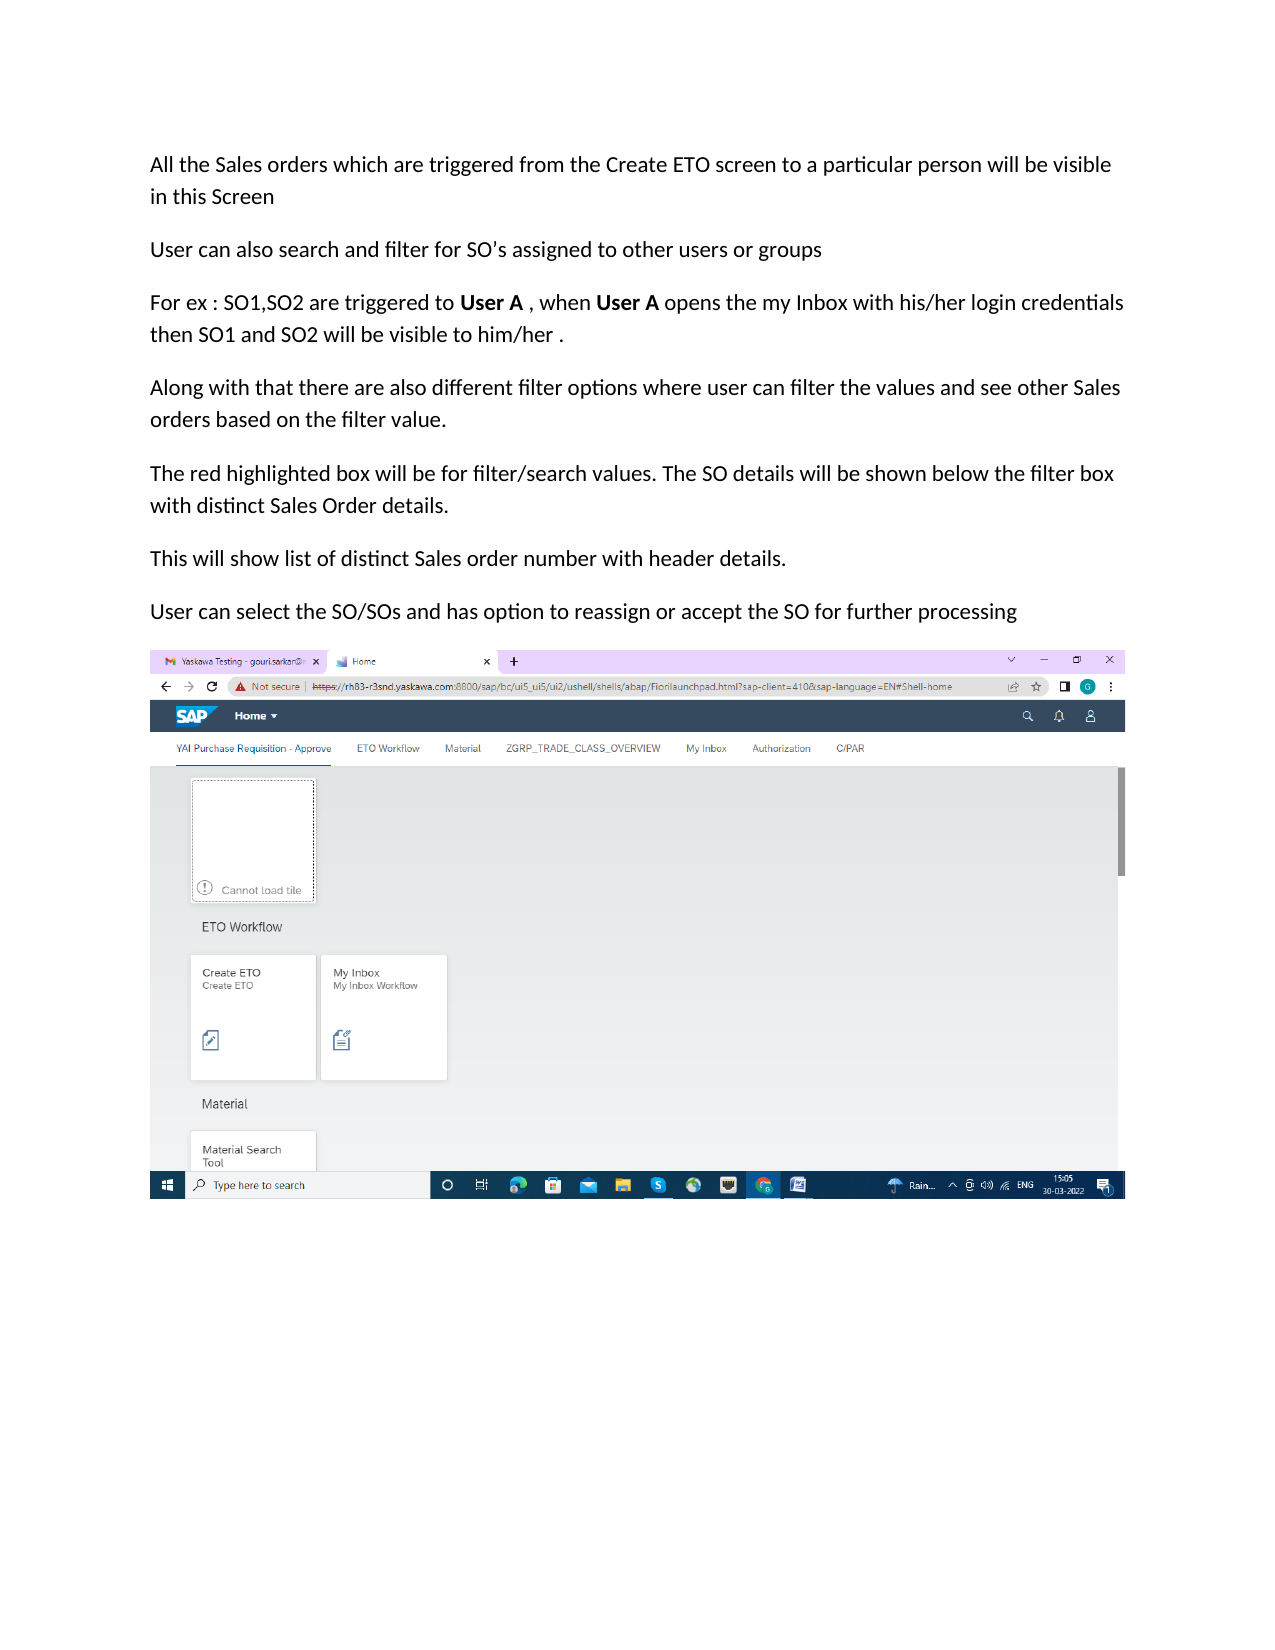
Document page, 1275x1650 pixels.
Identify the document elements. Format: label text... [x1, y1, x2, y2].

text All the Sales orders which are triggered from the Create ETO screen to a particular person will be visible in this Screen [150, 150, 1125, 210]
text User can also search and filter for SO’s assigned to other users or groups [150, 235, 1125, 263]
text The red highlighted box will be for filter/search values. The SO details will be shown below the filter box with distinct Sales Order details. [150, 459, 1125, 519]
picture [150, 650, 1125, 1199]
text Along with that there are also different filter options where user can filter the values and see other Sales orders based on the filter value. [150, 373, 1125, 434]
text This will show list of distinct Sales order number with header details. [150, 544, 1125, 572]
text For ex : SO1,SO2 are triggered to User A , when User A opens the my Inbox with his/her login credentials then SO1 and SO2 will be visible to him/her . [150, 288, 1125, 348]
text User can select the SO/SOs and has option to reassign or accept the SO for further processing [150, 597, 1125, 625]
